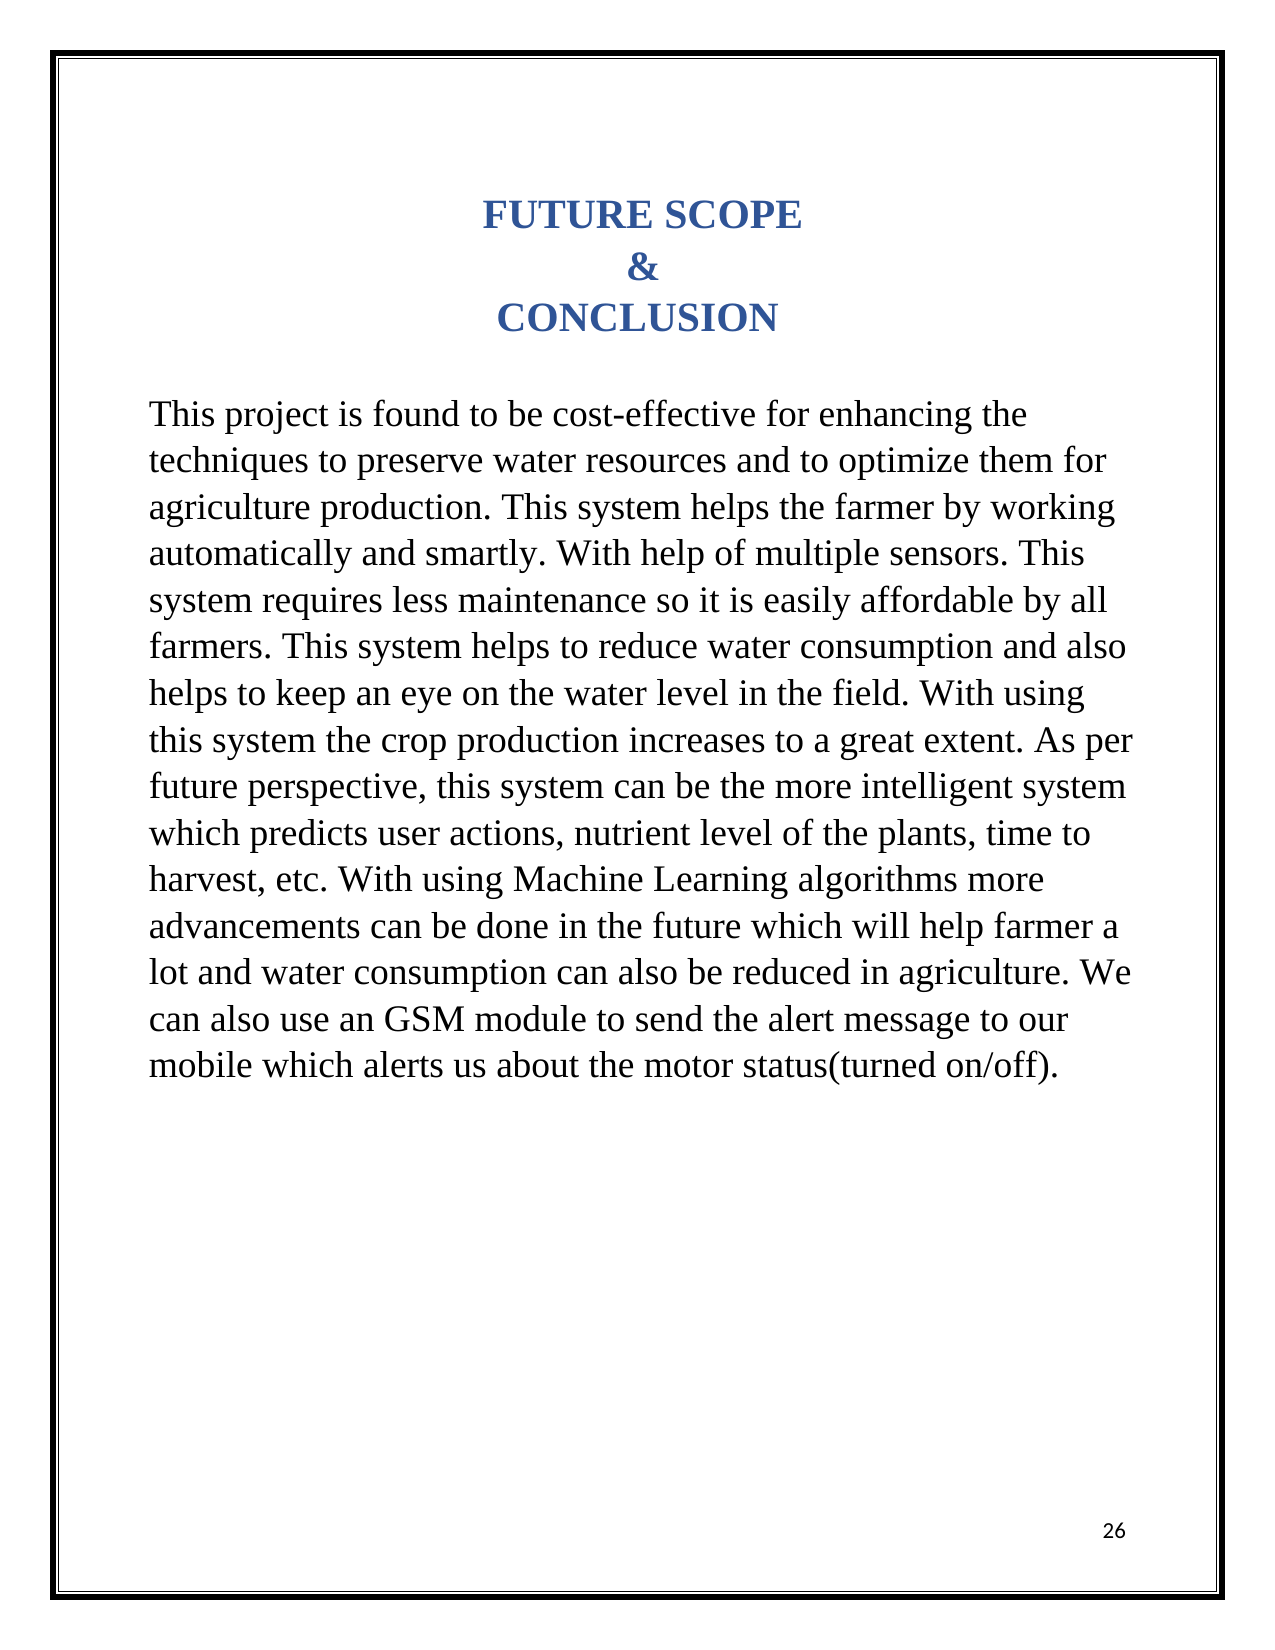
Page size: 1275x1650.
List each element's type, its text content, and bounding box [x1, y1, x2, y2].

text This project is found to be cost-effective for enhancing the techniques to preserve water resources and to optimize them for agriculture production. This system helps the farmer by working automatically and smartly. With help of multiple sensors. This system requires less maintenance so it is easily affordable by all farmers. This system helps to reduce water consumption and also helps to keep an eye on the water level in the field. With using this system the crop production increases to a great extent. As per future perspective, this system can be the more intelligent system which predicts user actions, nutrient level of the plants, time to harvest, etc. With using Machine Learning algorithms more advancements can be done in the future which will help farmer a lot and water consumption can also be reduced in agriculture. We can also use an GSM module to send the alert message to our mobile which alerts us about the motor status(turned on/off). [148, 391, 1136, 1086]
text & [148, 241, 1137, 289]
text FUTURE SCOPE [148, 189, 1137, 237]
text CONCLUSION [148, 293, 1126, 341]
